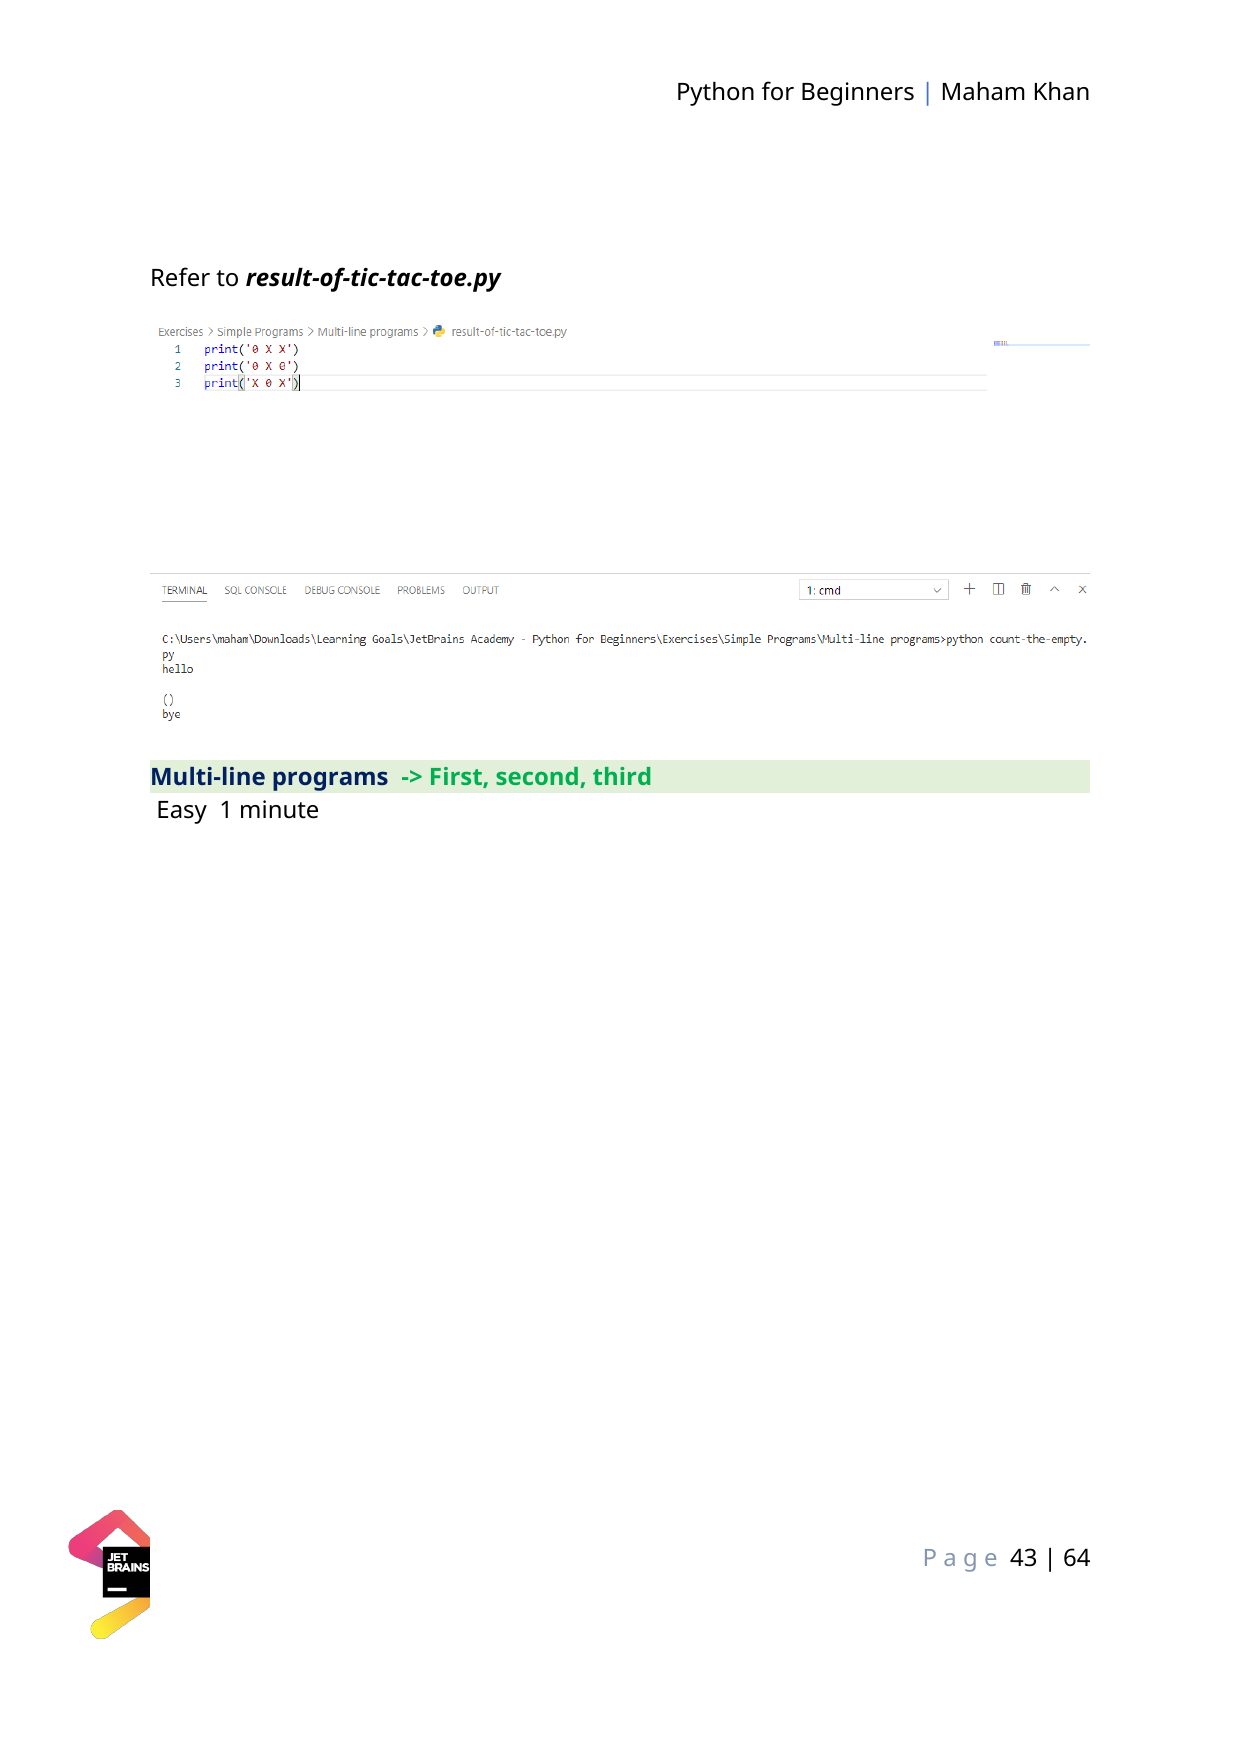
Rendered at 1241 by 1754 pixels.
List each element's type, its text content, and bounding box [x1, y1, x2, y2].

text Refer to result-of-tic-tac-toe.py [150, 260, 1090, 293]
picture [63, 1510, 193, 1639]
picture [150, 322, 1091, 731]
subtitle Multi-line programs -> First, second, third [150, 760, 1090, 793]
text Easy 1 minute [150, 793, 1090, 825]
